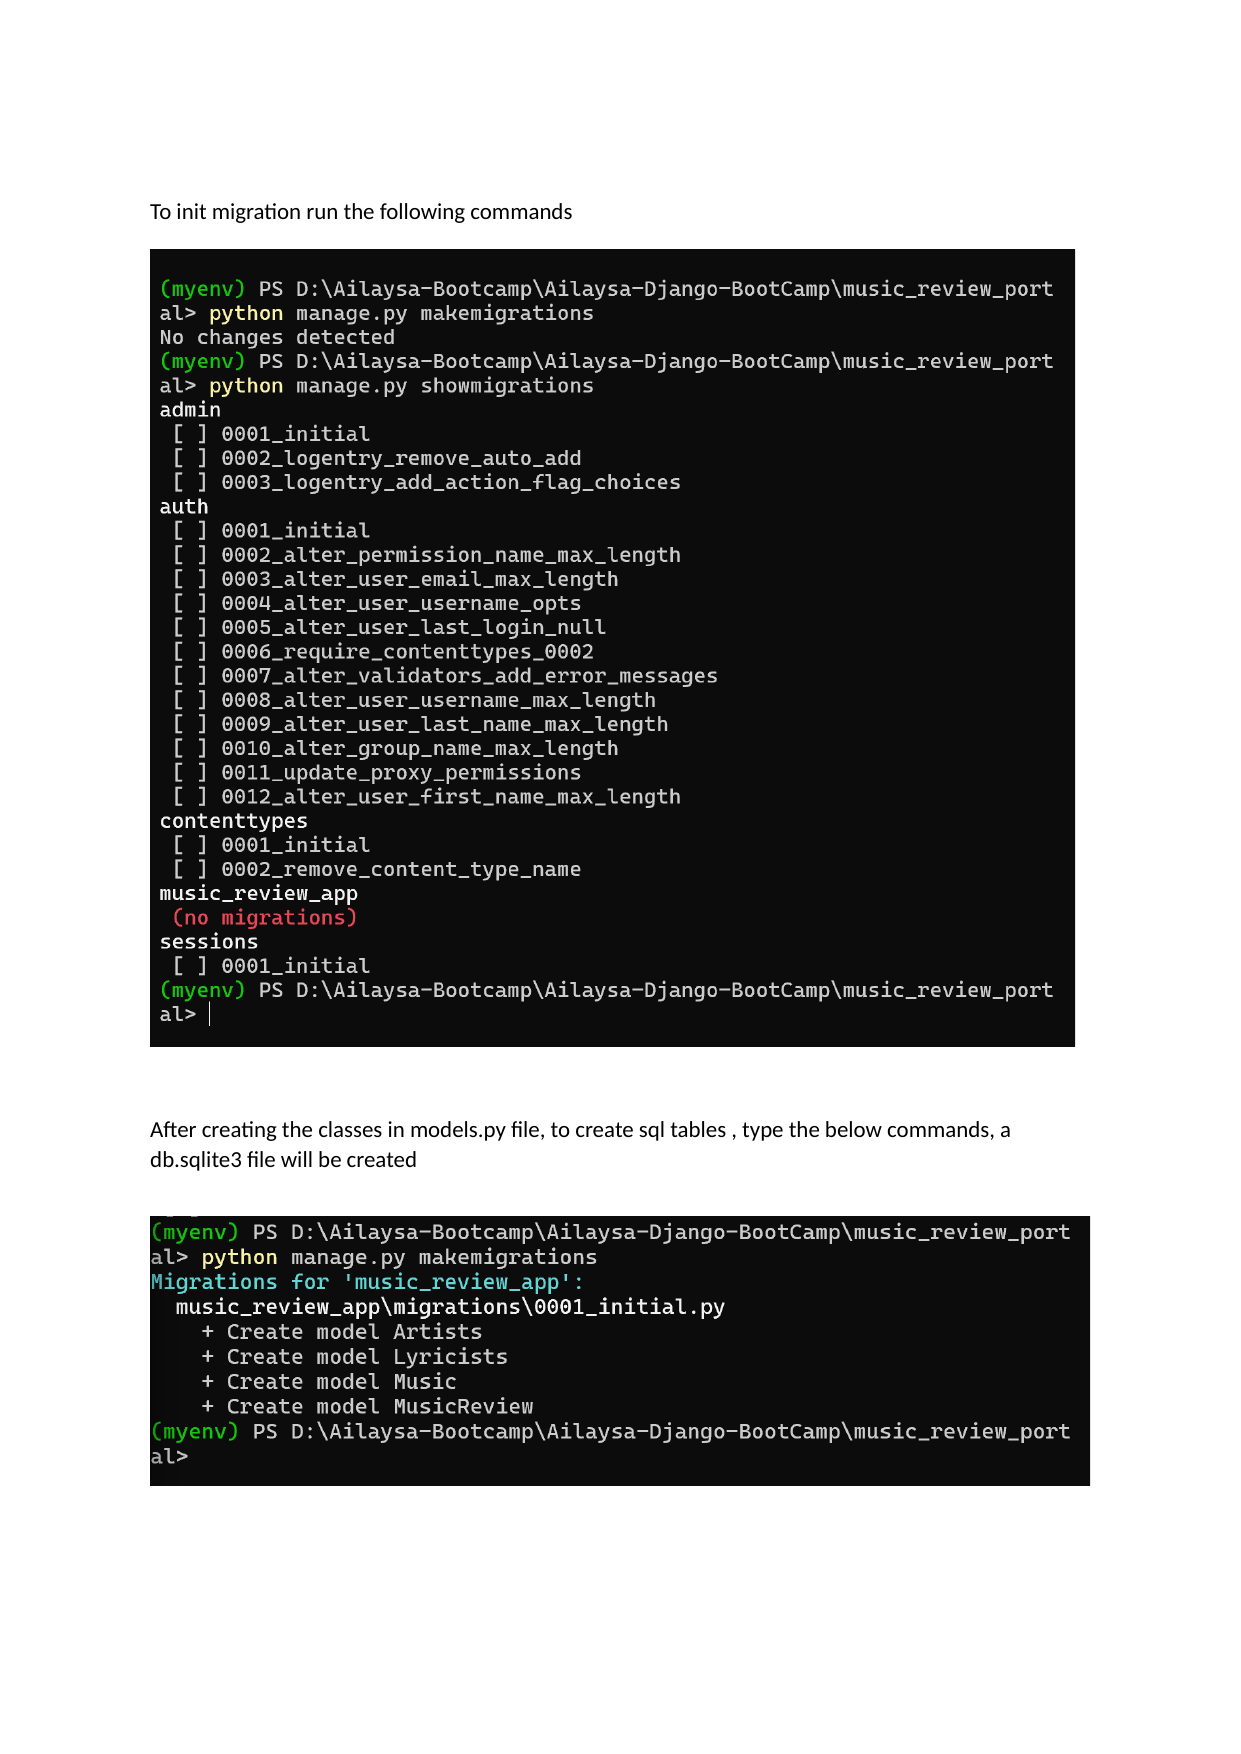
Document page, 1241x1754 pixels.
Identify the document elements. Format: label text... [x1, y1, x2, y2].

text After creating the classes in models.py file, to create sql tables , type the below commands, a db.sqlite3 file will be created [150, 1115, 1090, 1173]
picture [150, 1216, 1091, 1486]
text To init migration run the following commands [150, 197, 1090, 225]
picture [150, 249, 1075, 1047]
